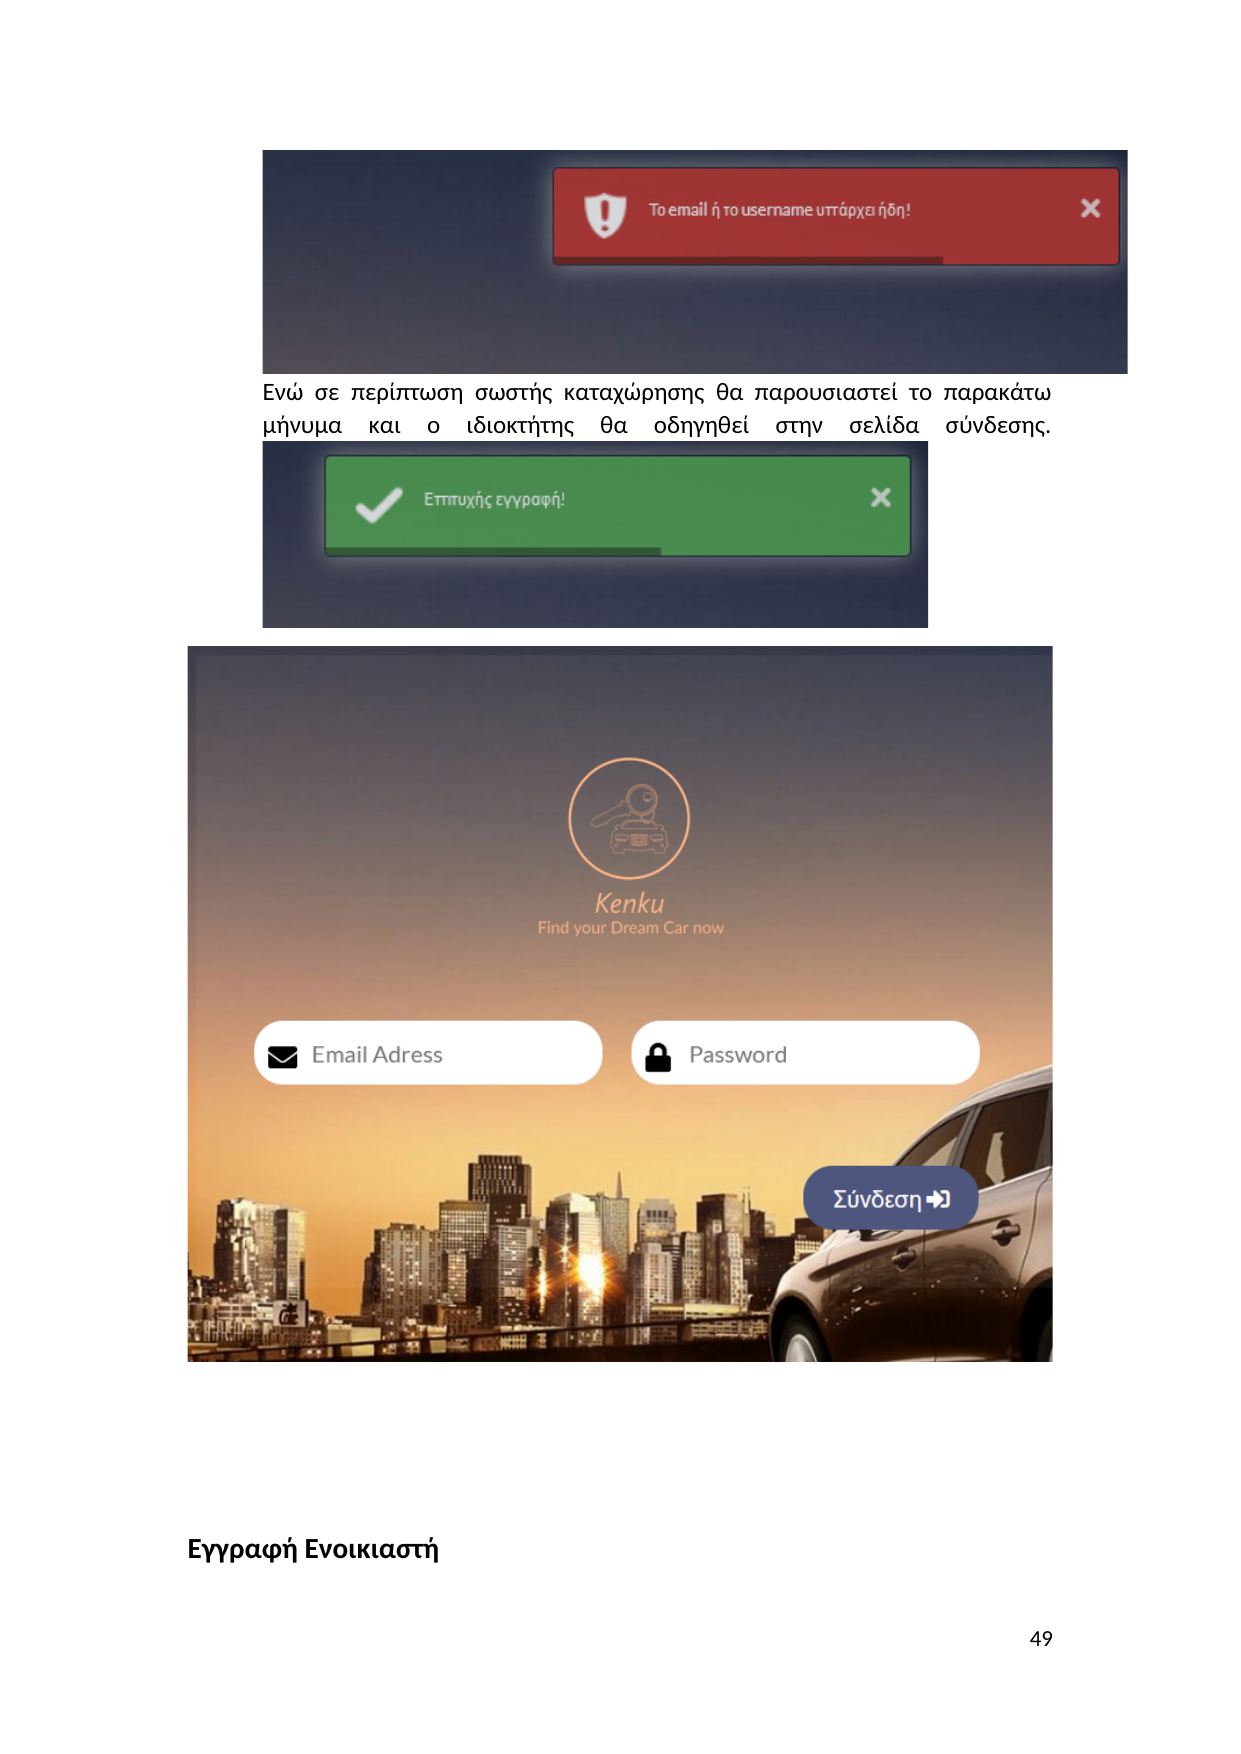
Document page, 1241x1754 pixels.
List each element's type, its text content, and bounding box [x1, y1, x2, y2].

picture [262, 441, 929, 628]
text Εγγραφή Ενοικιαστή [187, 1530, 1053, 1565]
picture [262, 150, 1128, 374]
picture [187, 646, 1053, 1362]
